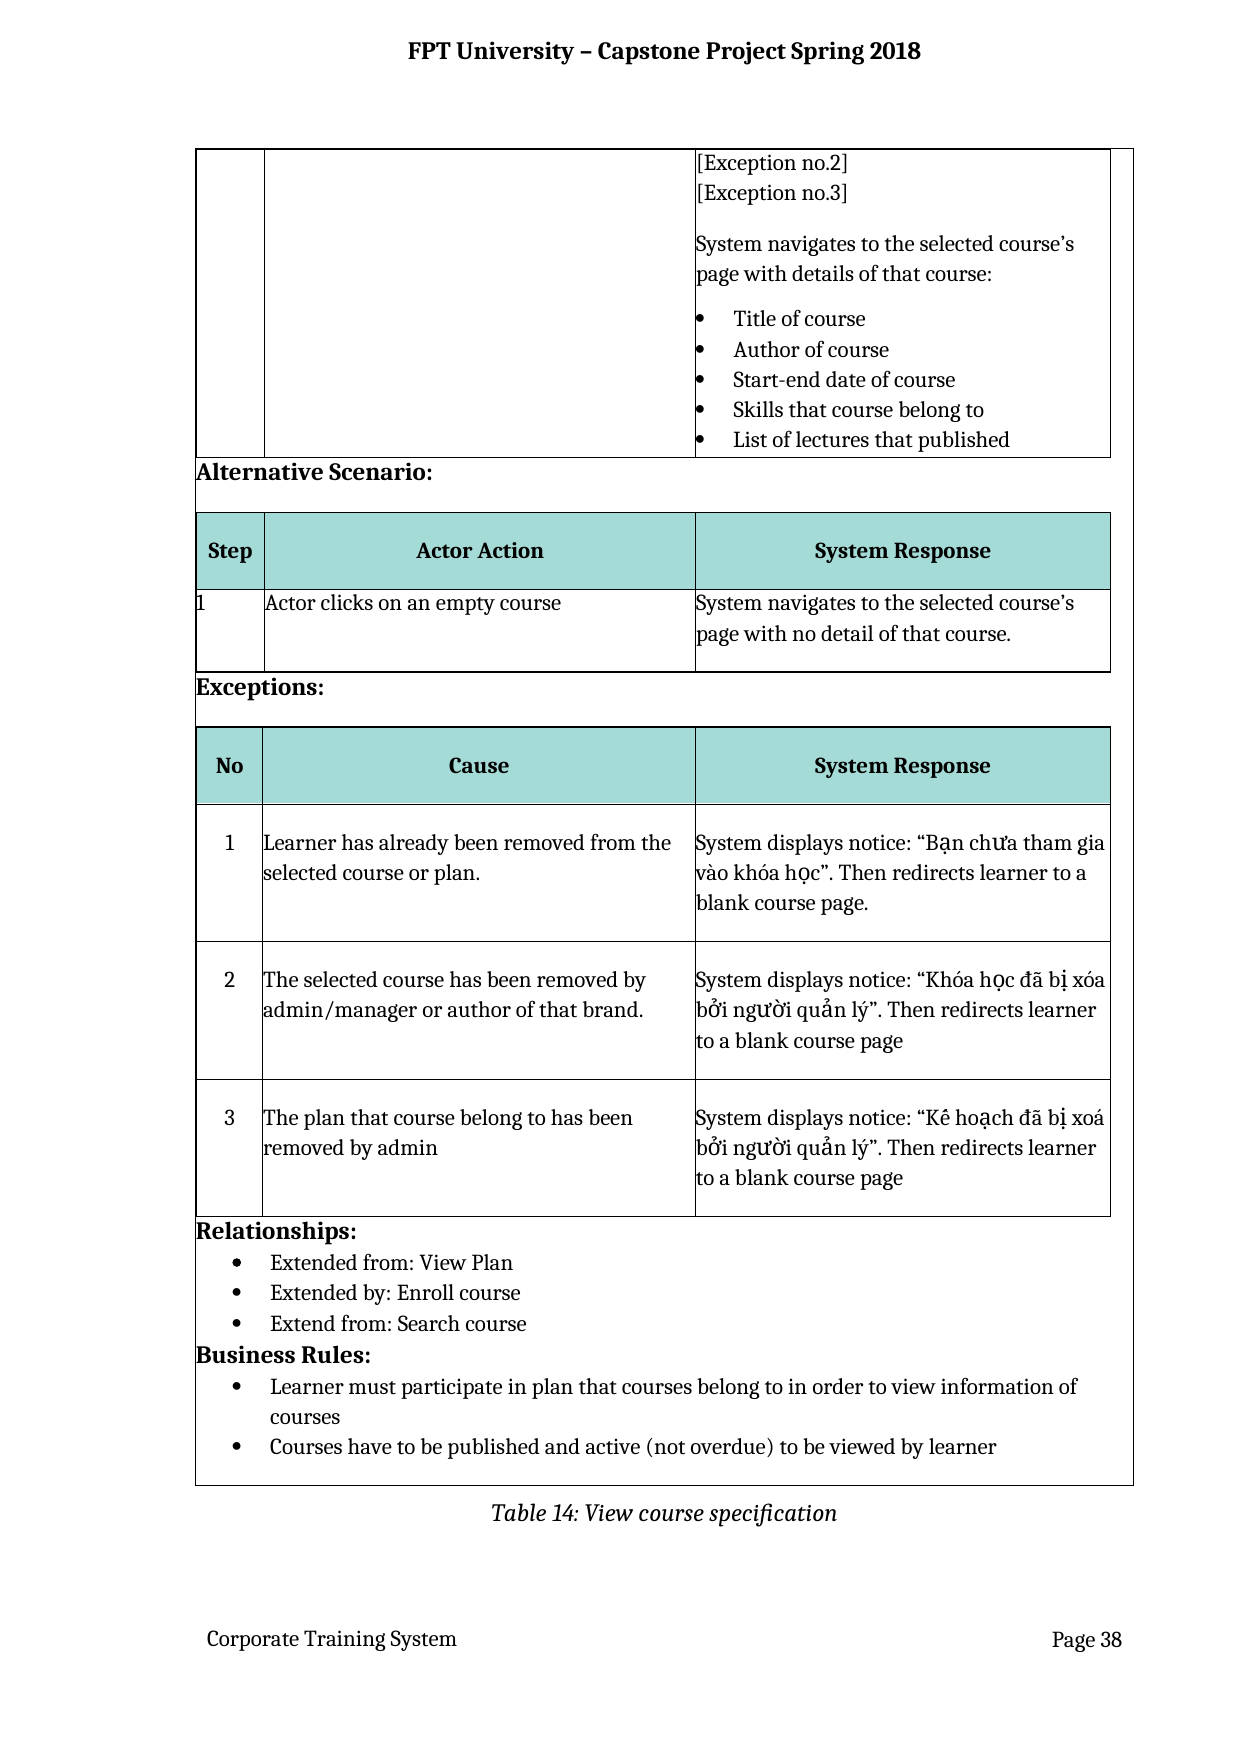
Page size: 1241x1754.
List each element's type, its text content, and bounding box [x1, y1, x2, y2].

list Table : View course specification [207, 1499, 1122, 1527]
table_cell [196, 149, 1133, 1485]
